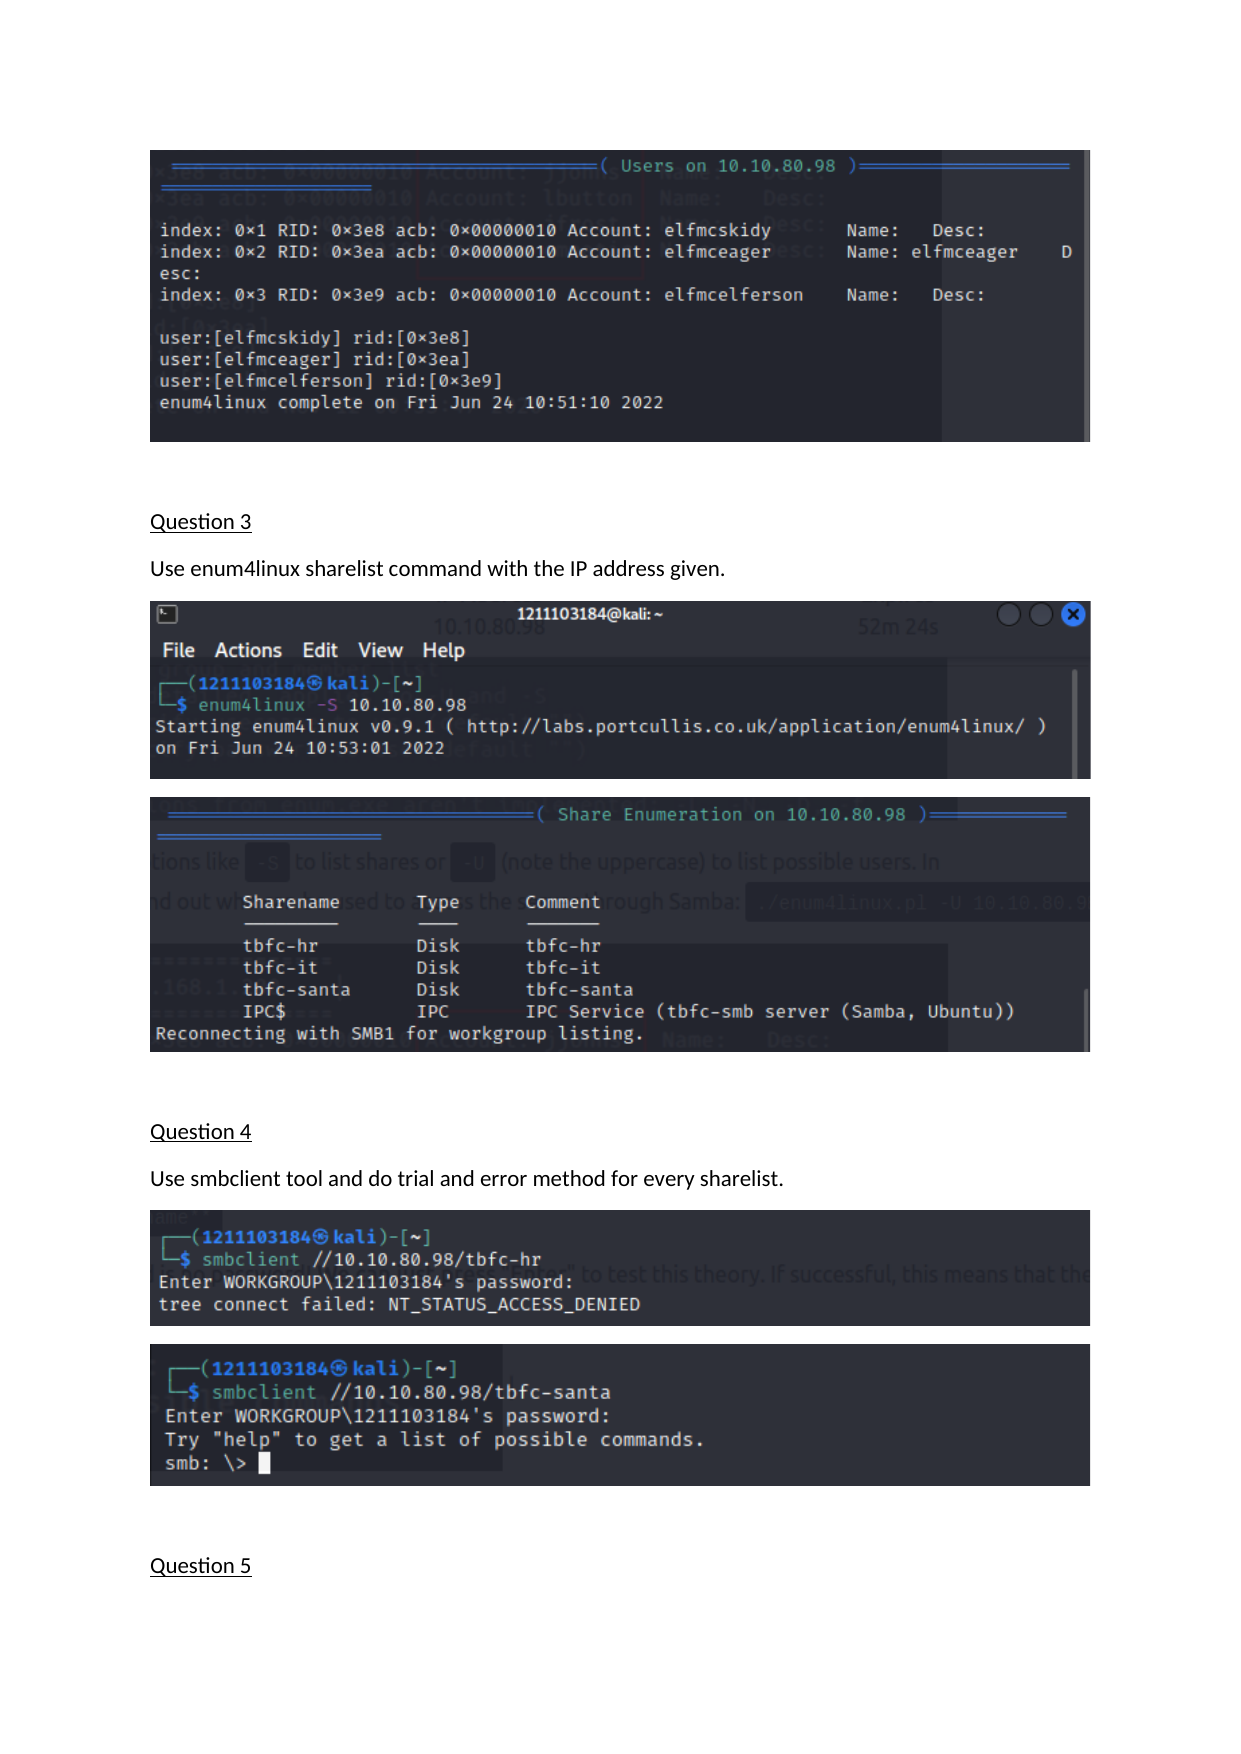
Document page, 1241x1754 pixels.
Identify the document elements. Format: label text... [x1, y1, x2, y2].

text Question 5 [150, 1551, 1090, 1579]
picture [150, 797, 1091, 1052]
text Question 3 [150, 507, 1090, 535]
picture [150, 1210, 1091, 1326]
text Use smbclient tool and do trial and error method for every sharelist. [150, 1164, 1090, 1192]
text Question 4 [150, 1117, 1090, 1145]
picture [150, 150, 1091, 442]
picture [150, 601, 1091, 779]
picture [150, 1344, 1091, 1486]
text Use enum4linux sharelist command with the IP address given. [150, 554, 1090, 582]
